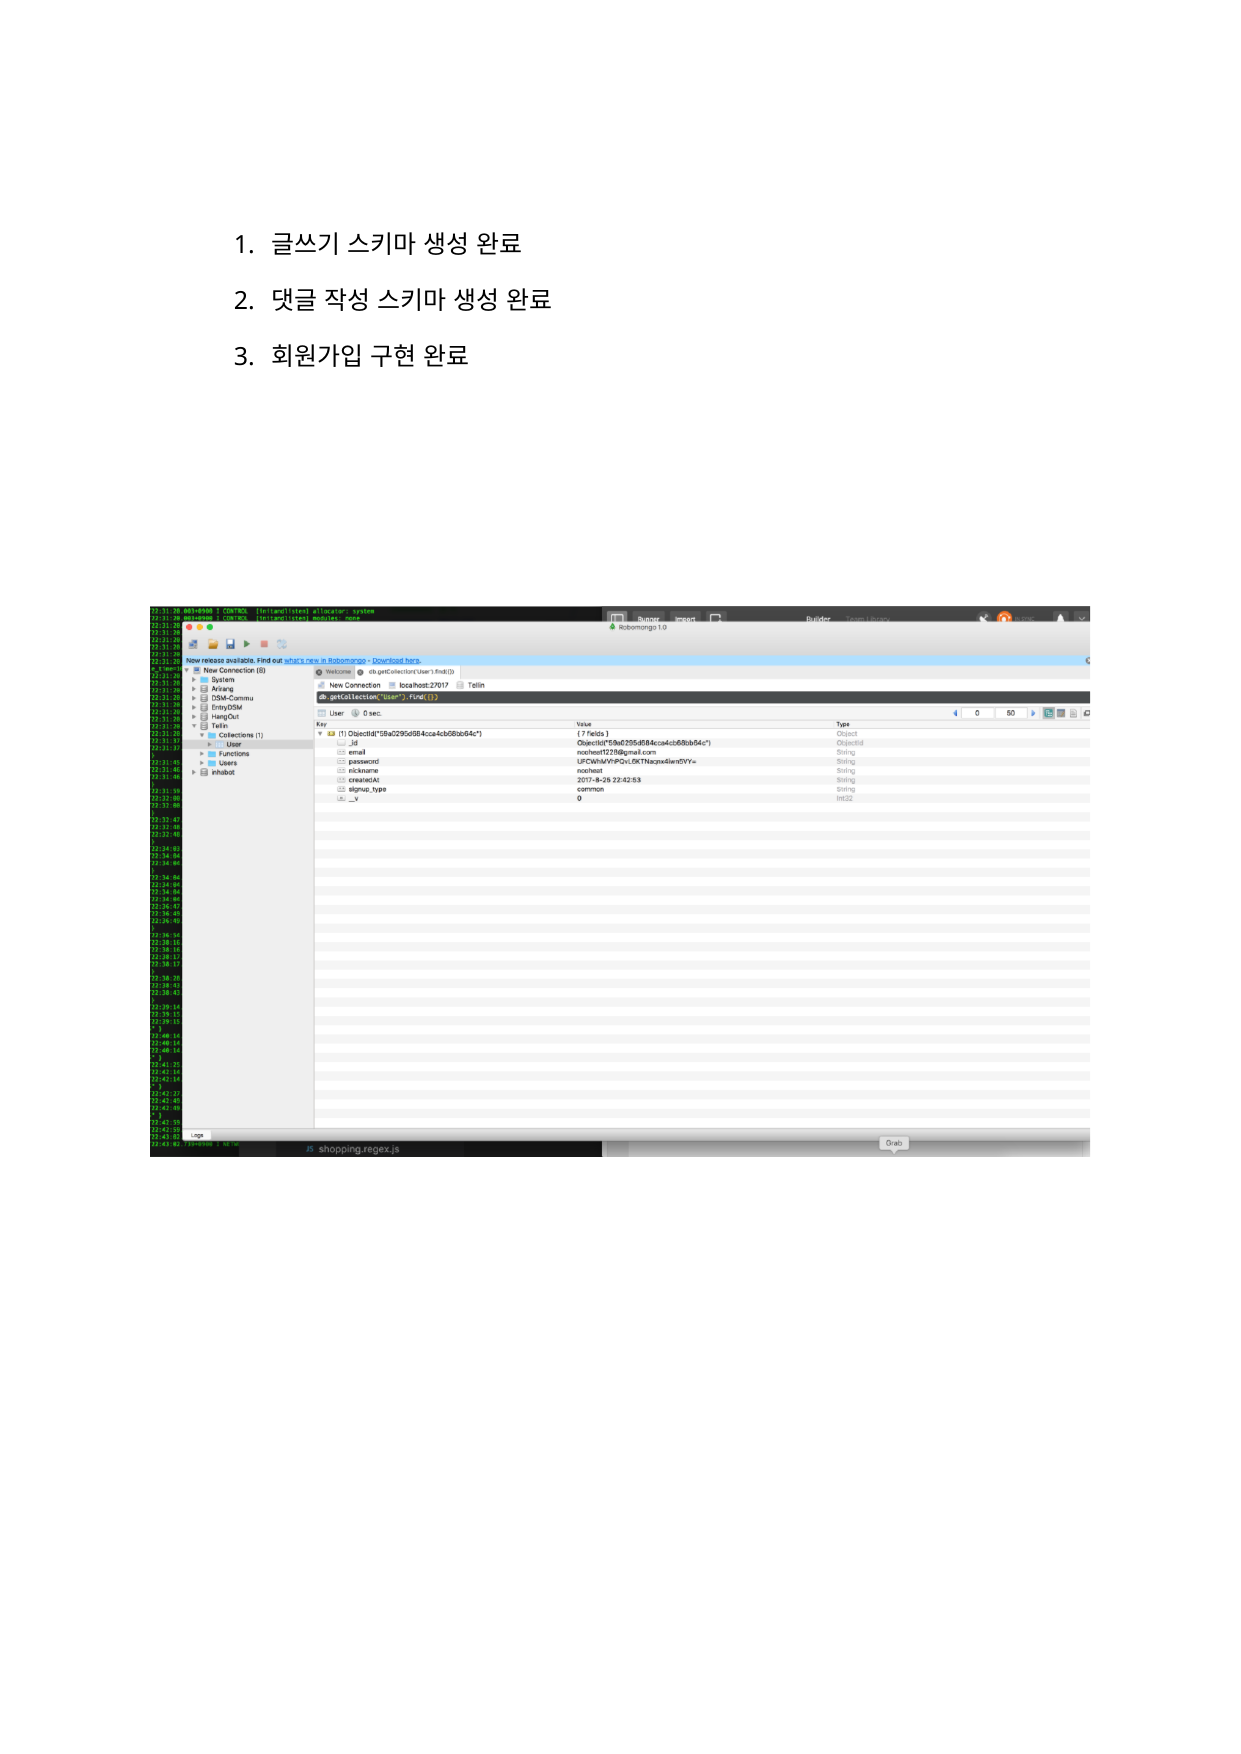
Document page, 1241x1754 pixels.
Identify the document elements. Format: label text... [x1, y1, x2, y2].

list 회원가입 구현 완료 [234, 336, 1090, 373]
list 댓글 작성 스키마 생성 완료 [234, 281, 1090, 317]
picture [150, 606, 1091, 1157]
list 글쓰기 스키마 생성 완료 [234, 225, 1090, 261]
